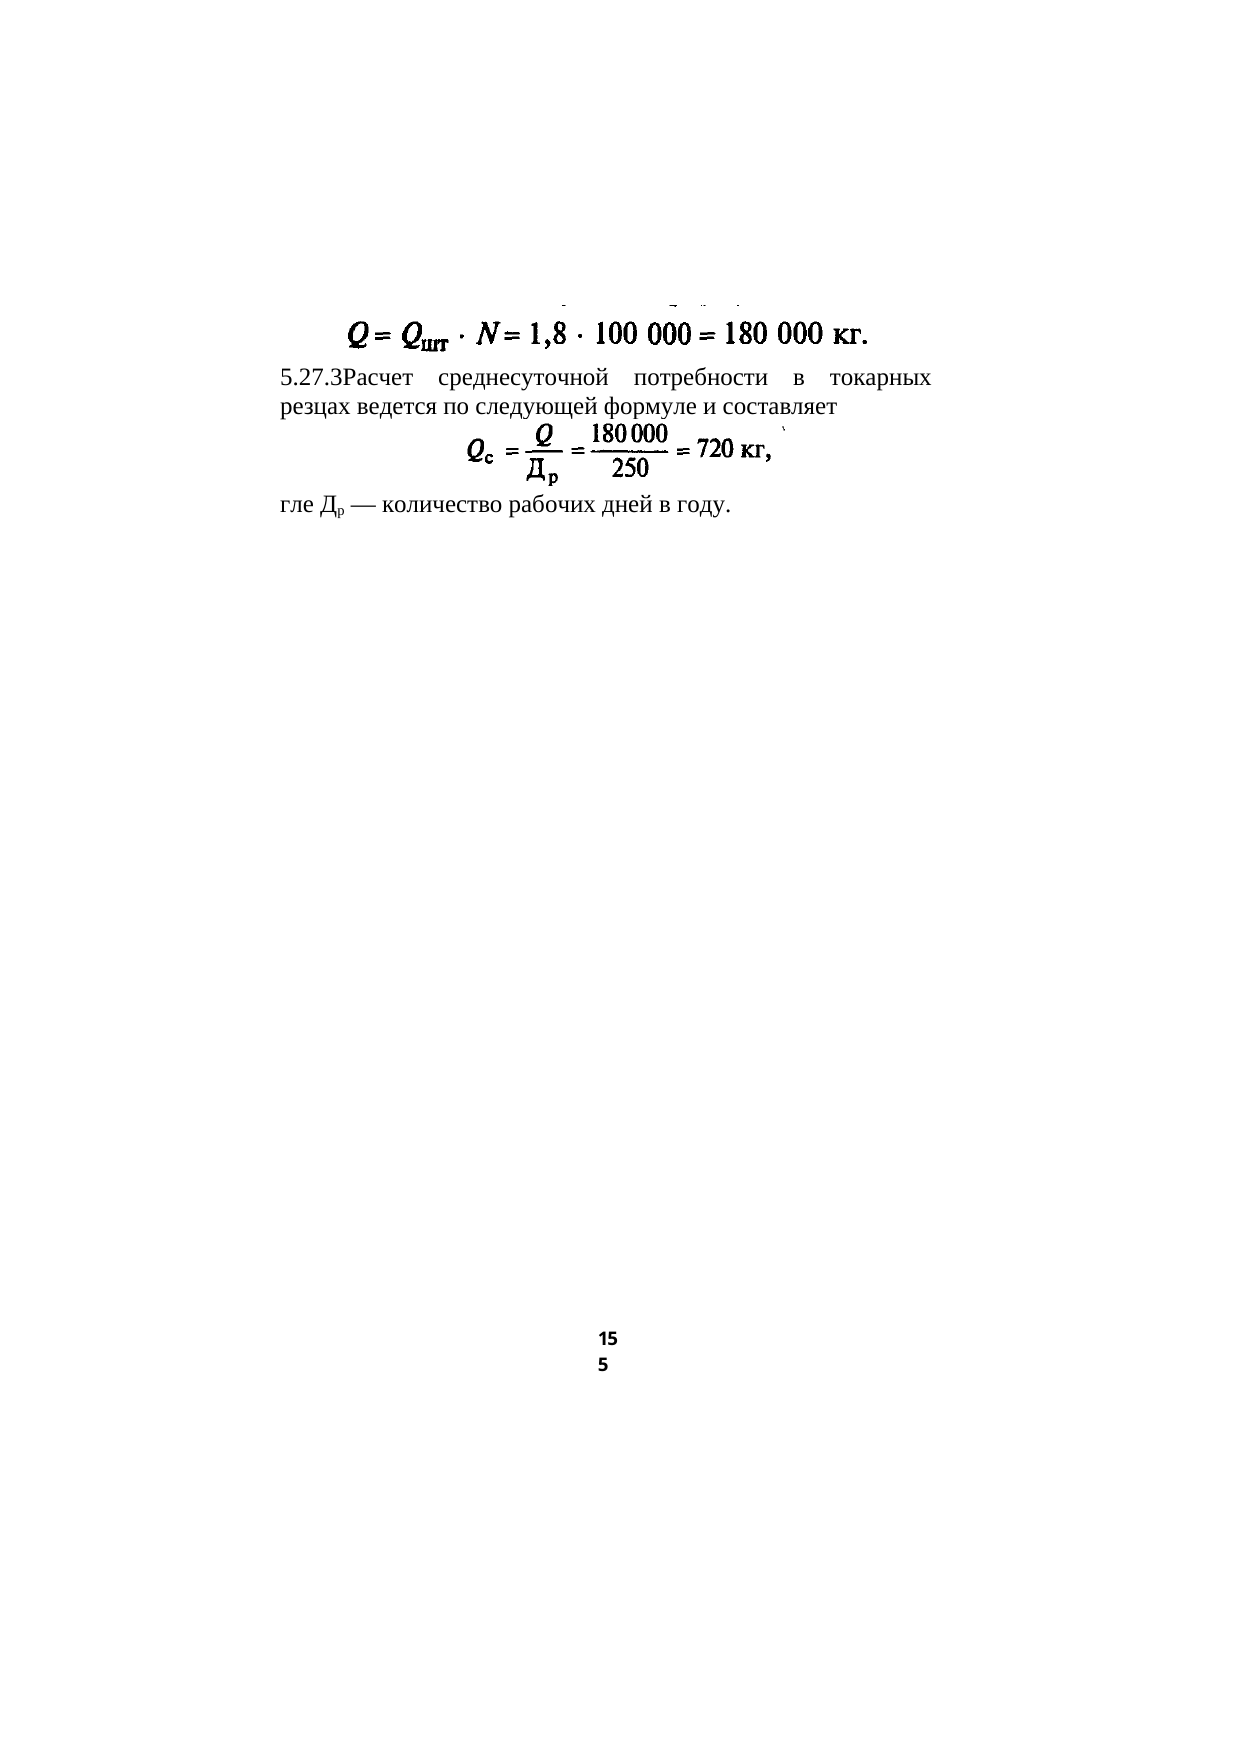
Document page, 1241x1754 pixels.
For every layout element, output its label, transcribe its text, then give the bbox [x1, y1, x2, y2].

picture [312, 305, 900, 362]
text гле Др — количество рабочих дней в году. [280, 489, 932, 518]
text 5.27.3Расчет среднесуточной потребности в токарных резцах ведется по следующей формуле и составляет [280, 362, 932, 419]
picture [424, 419, 788, 490]
